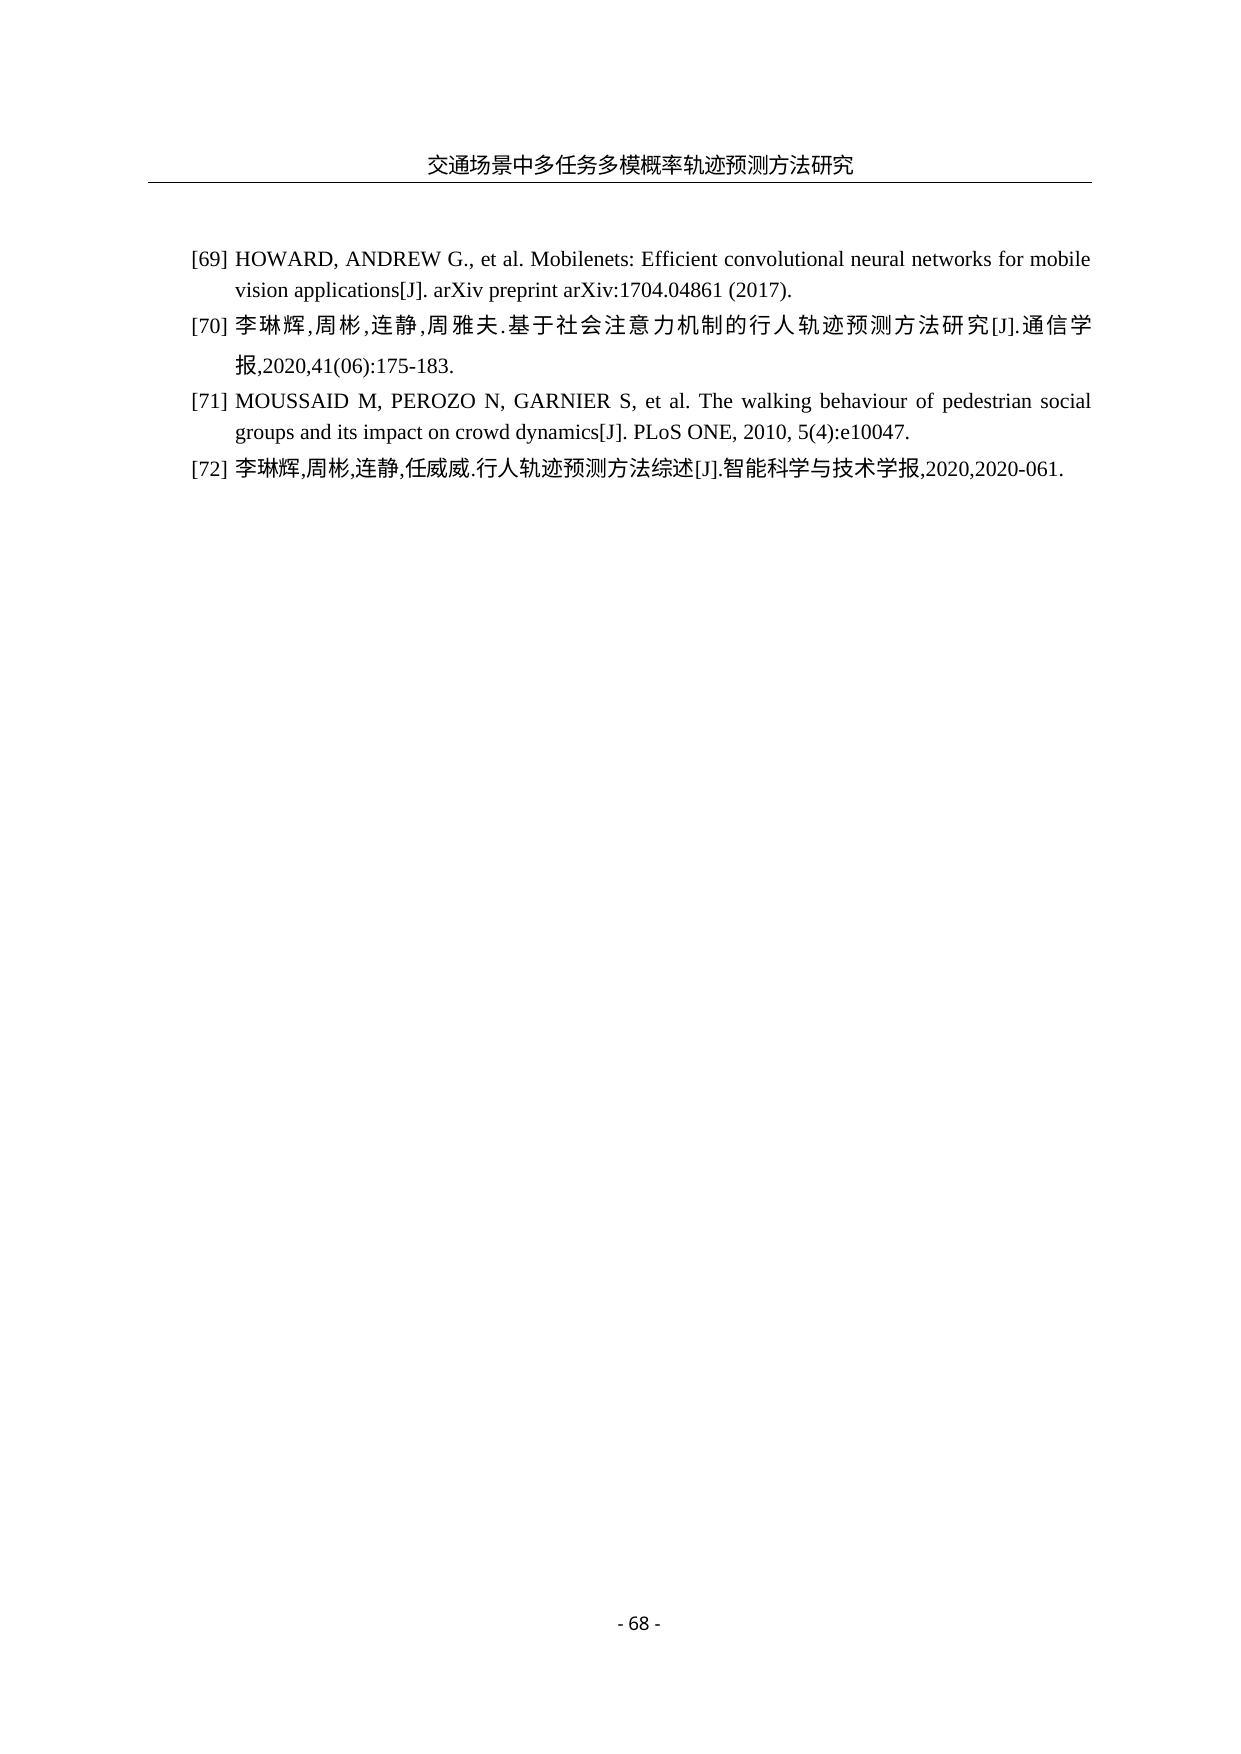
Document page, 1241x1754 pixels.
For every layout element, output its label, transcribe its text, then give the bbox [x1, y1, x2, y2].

list 李琳辉,周彬,连静,周雅夫.基于社会注意力机制的行人轨迹预测方法研究[J].通信学报,2020,41(06):175-183. [191, 308, 1092, 380]
list 李琳辉,周彬,连静,任威威.行人轨迹预测方法综述[J].智能科学与技术学报,2020,2020-061. [191, 451, 1092, 482]
list MOUSSAID M, PEROZO N, GARNIER S, et al. The walking behaviour of pedestrian social groups and its impact on crowd dynamics[J]. PLoS ONE, 2010, 5(4):e10047. [191, 388, 1092, 444]
list HOWARD, ANDREW G., et al. Mobilenets: Efficient convolutional neural networks for mobile vision applications[J]. arXiv preprint arXiv:1704.04861 (2017). [191, 246, 1092, 302]
